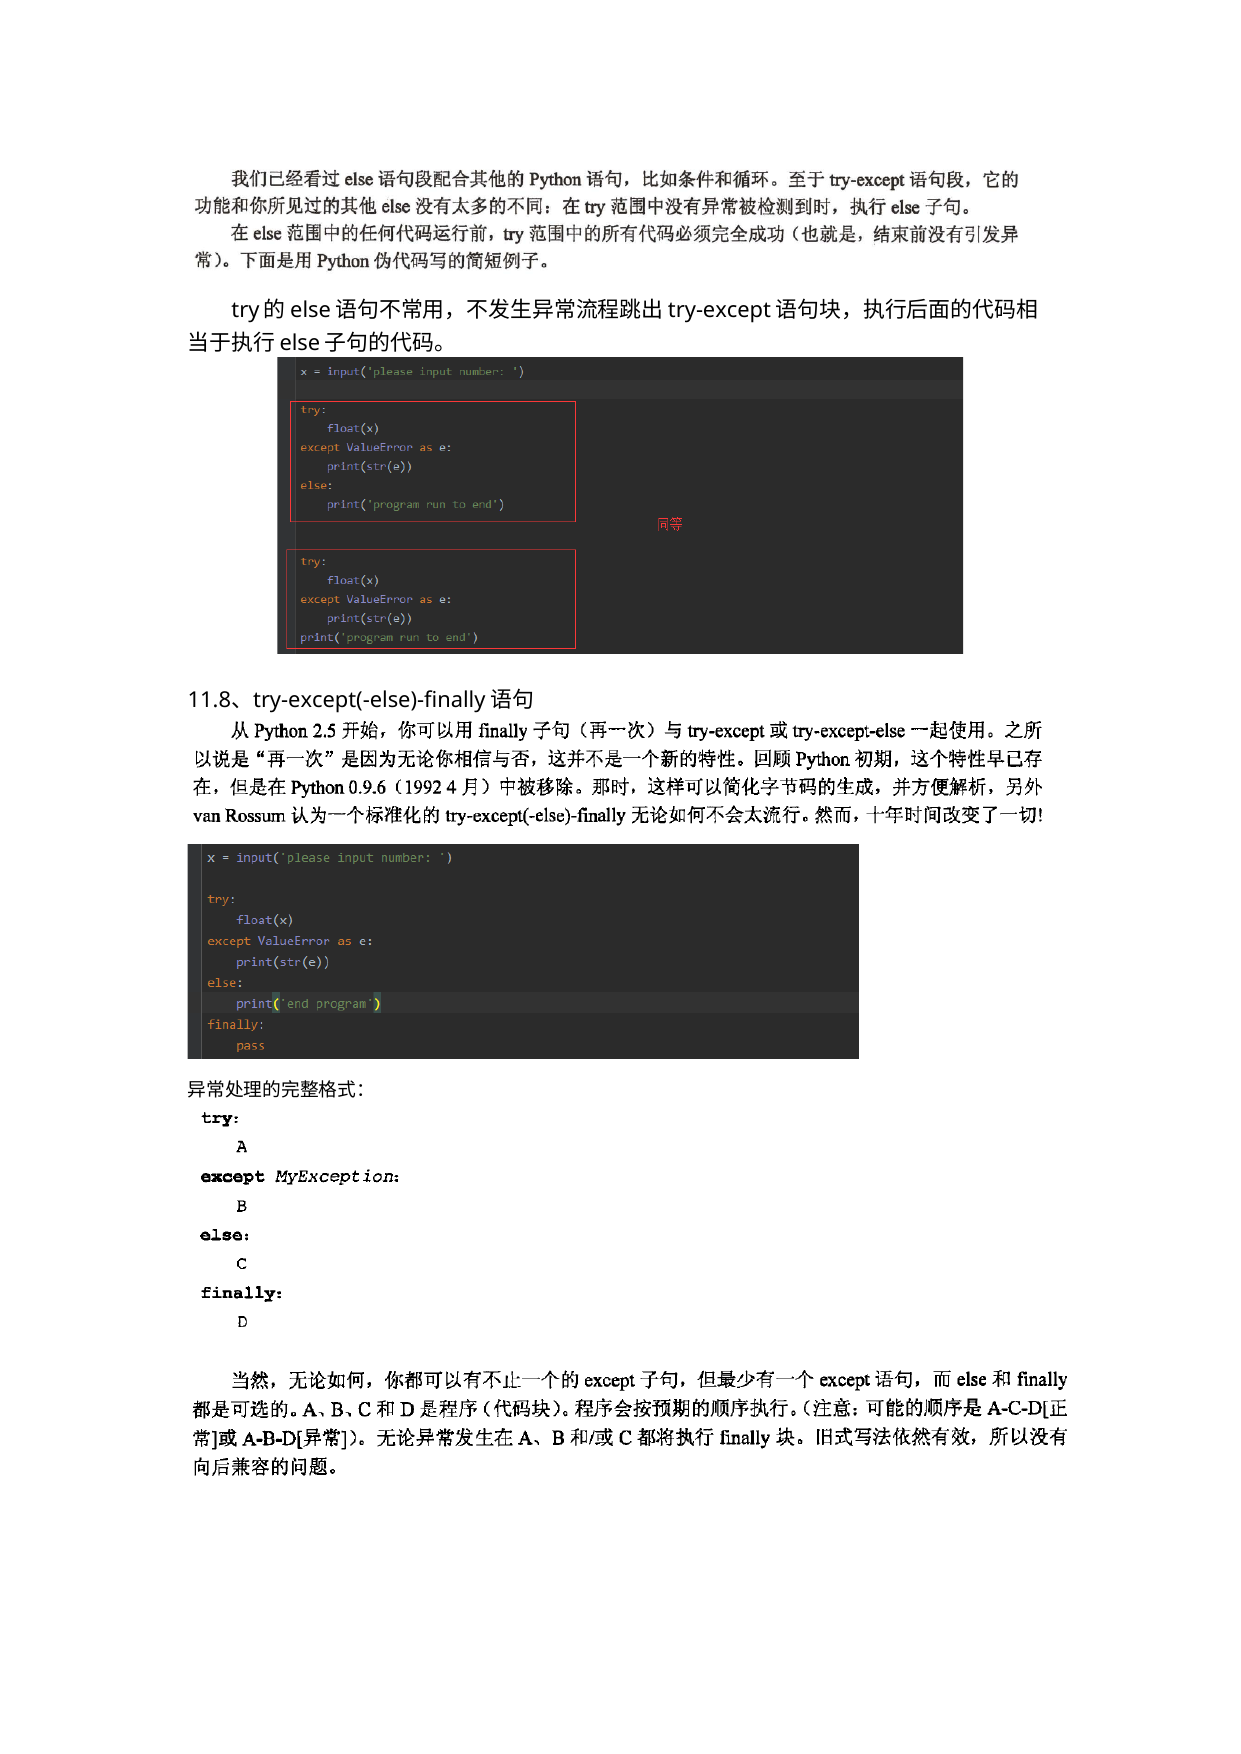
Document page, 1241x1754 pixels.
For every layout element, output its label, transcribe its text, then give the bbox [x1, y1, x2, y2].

text 11.8、try-except(-else)-finally语句 [187, 682, 1053, 714]
picture [187, 844, 859, 1059]
picture [277, 357, 964, 654]
picture [187, 1364, 1073, 1483]
text 异常处理的完整格式： [187, 1072, 1053, 1104]
picture [187, 1104, 1073, 1333]
picture [187, 162, 1027, 276]
text try的else语句不常用，不发生异常流程跳出try-except语句块，执行后面的代码相当于执行else子句的代码。 [187, 292, 1053, 357]
picture [187, 714, 1049, 830]
